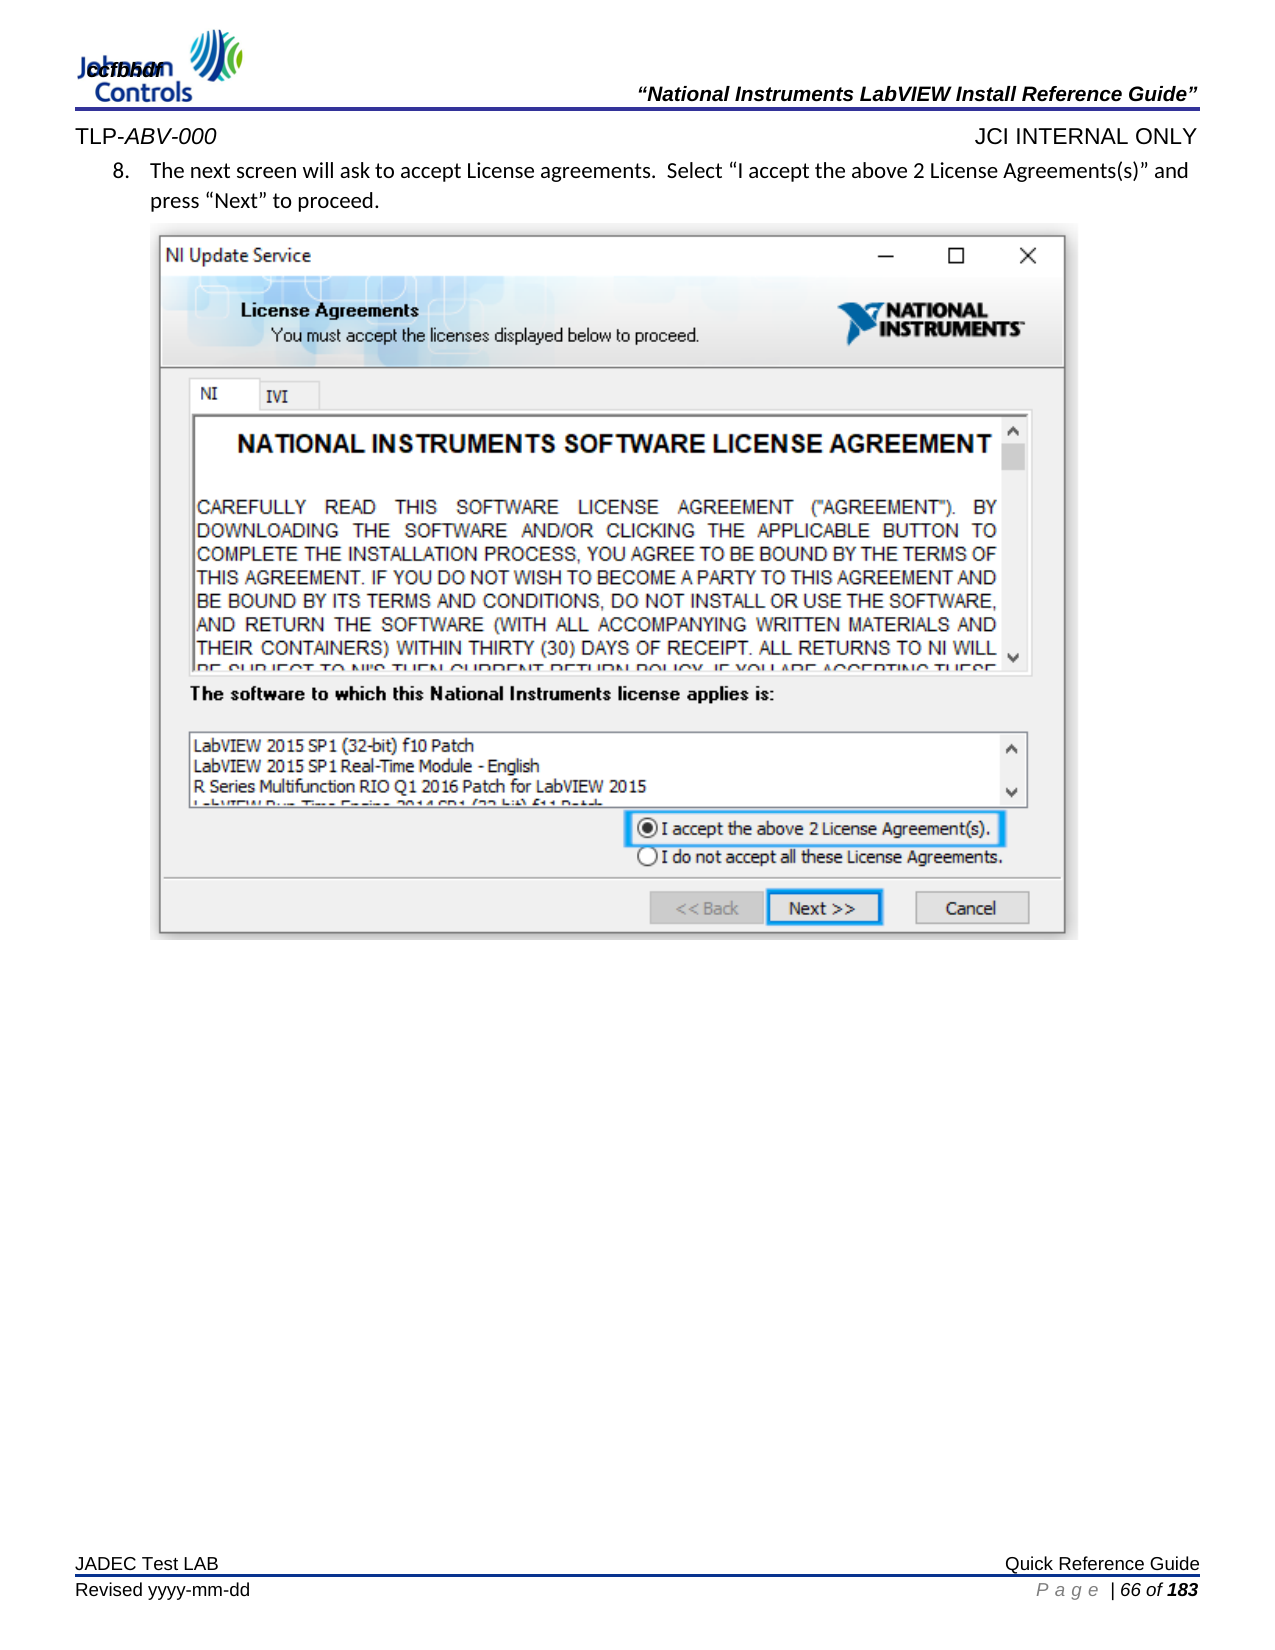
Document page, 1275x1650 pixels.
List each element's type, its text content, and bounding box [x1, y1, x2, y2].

list The next screen will ask to accept License agreements. Select “I accept the above 2 License Agreements(s)” and press “Next” to proceed. [112, 156, 1200, 214]
picture [150, 223, 1083, 940]
picture [76, 26, 246, 105]
